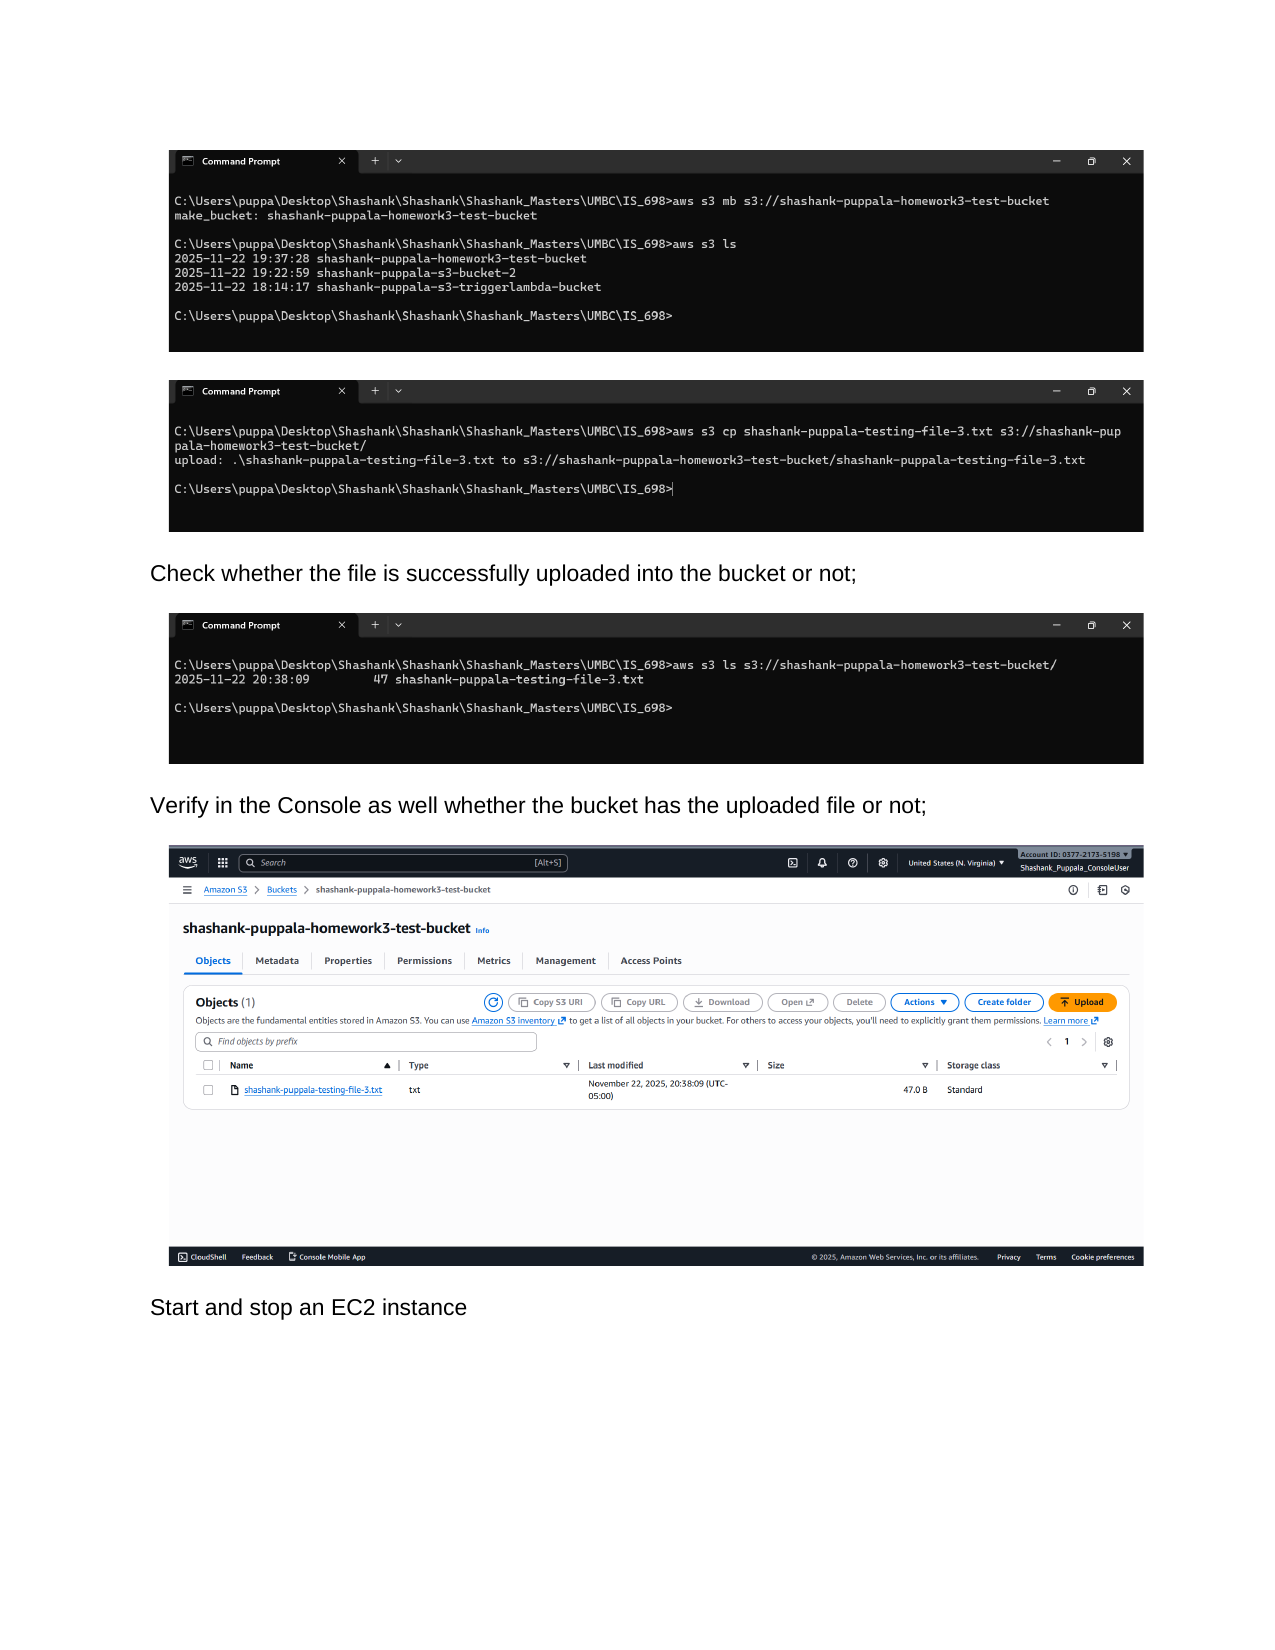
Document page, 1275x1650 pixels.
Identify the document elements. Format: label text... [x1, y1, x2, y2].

text Verify in the Console as well whether the bucket has the uploaded file or not; [150, 792, 1125, 818]
text Start and stop an EC2 instance [150, 1294, 1125, 1320]
text Check whether the file is successfully uploaded into the bucket or not; [150, 560, 1125, 586]
